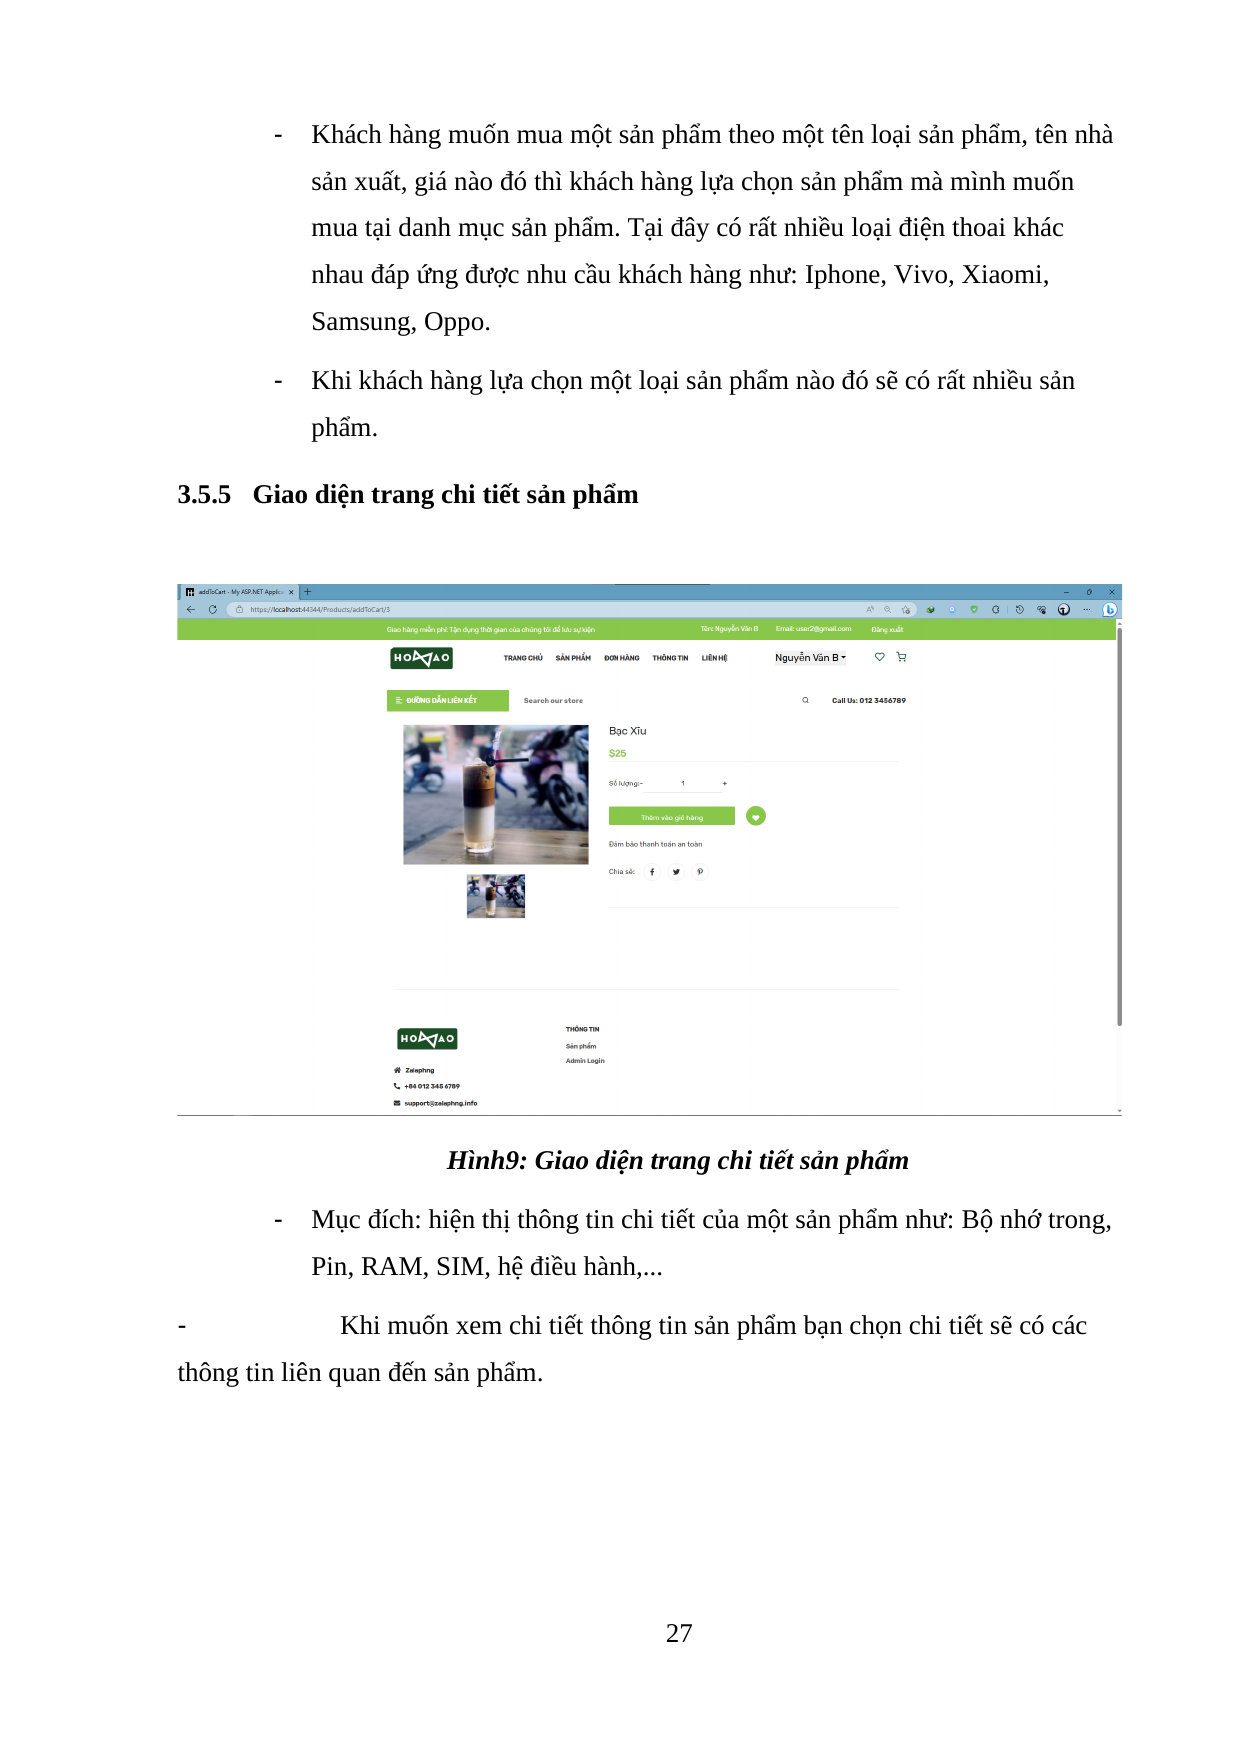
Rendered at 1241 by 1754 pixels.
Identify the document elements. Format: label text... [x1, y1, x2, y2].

list Khi muốn xem chi tiết thông tin sản phẩm bạn chọn chi tiết sẽ có các thông tin liên quan đến sản phẩm. [177, 1309, 1122, 1387]
list Khi khách hàng lựa chọn một loại sản phẩm nào đó sẽ có rất nhiều sản phẩm. [274, 364, 1122, 442]
picture [177, 584, 1123, 1116]
subtitle Hình9: Giao diện trang chi tiết sản phẩm [177, 1144, 1122, 1175]
text 3.5.5 Giao diện trang chi tiết sản phẩm [177, 478, 1122, 509]
list Mục đích: hiện thị thông tin chi tiết của một sản phẩm như: Bộ nhớ trong, Pin, RAM, SIM, hệ điều hành,... [274, 1203, 1122, 1281]
list Khách hàng muốn mua một sản phẩm theo một tên loại sản phẩm, tên nhà sản xuất, giá nào đó thì khách hàng lựa chọn sản phẩm mà mình muốn mua tại danh mục sản phẩm. Tại đây có rất nhiều loại điện thoai khác nhau đáp ứng được nhu cầu khách hàng như: Iphone, Vivo, Xiaomi, Samsung, Oppo. [274, 118, 1122, 336]
